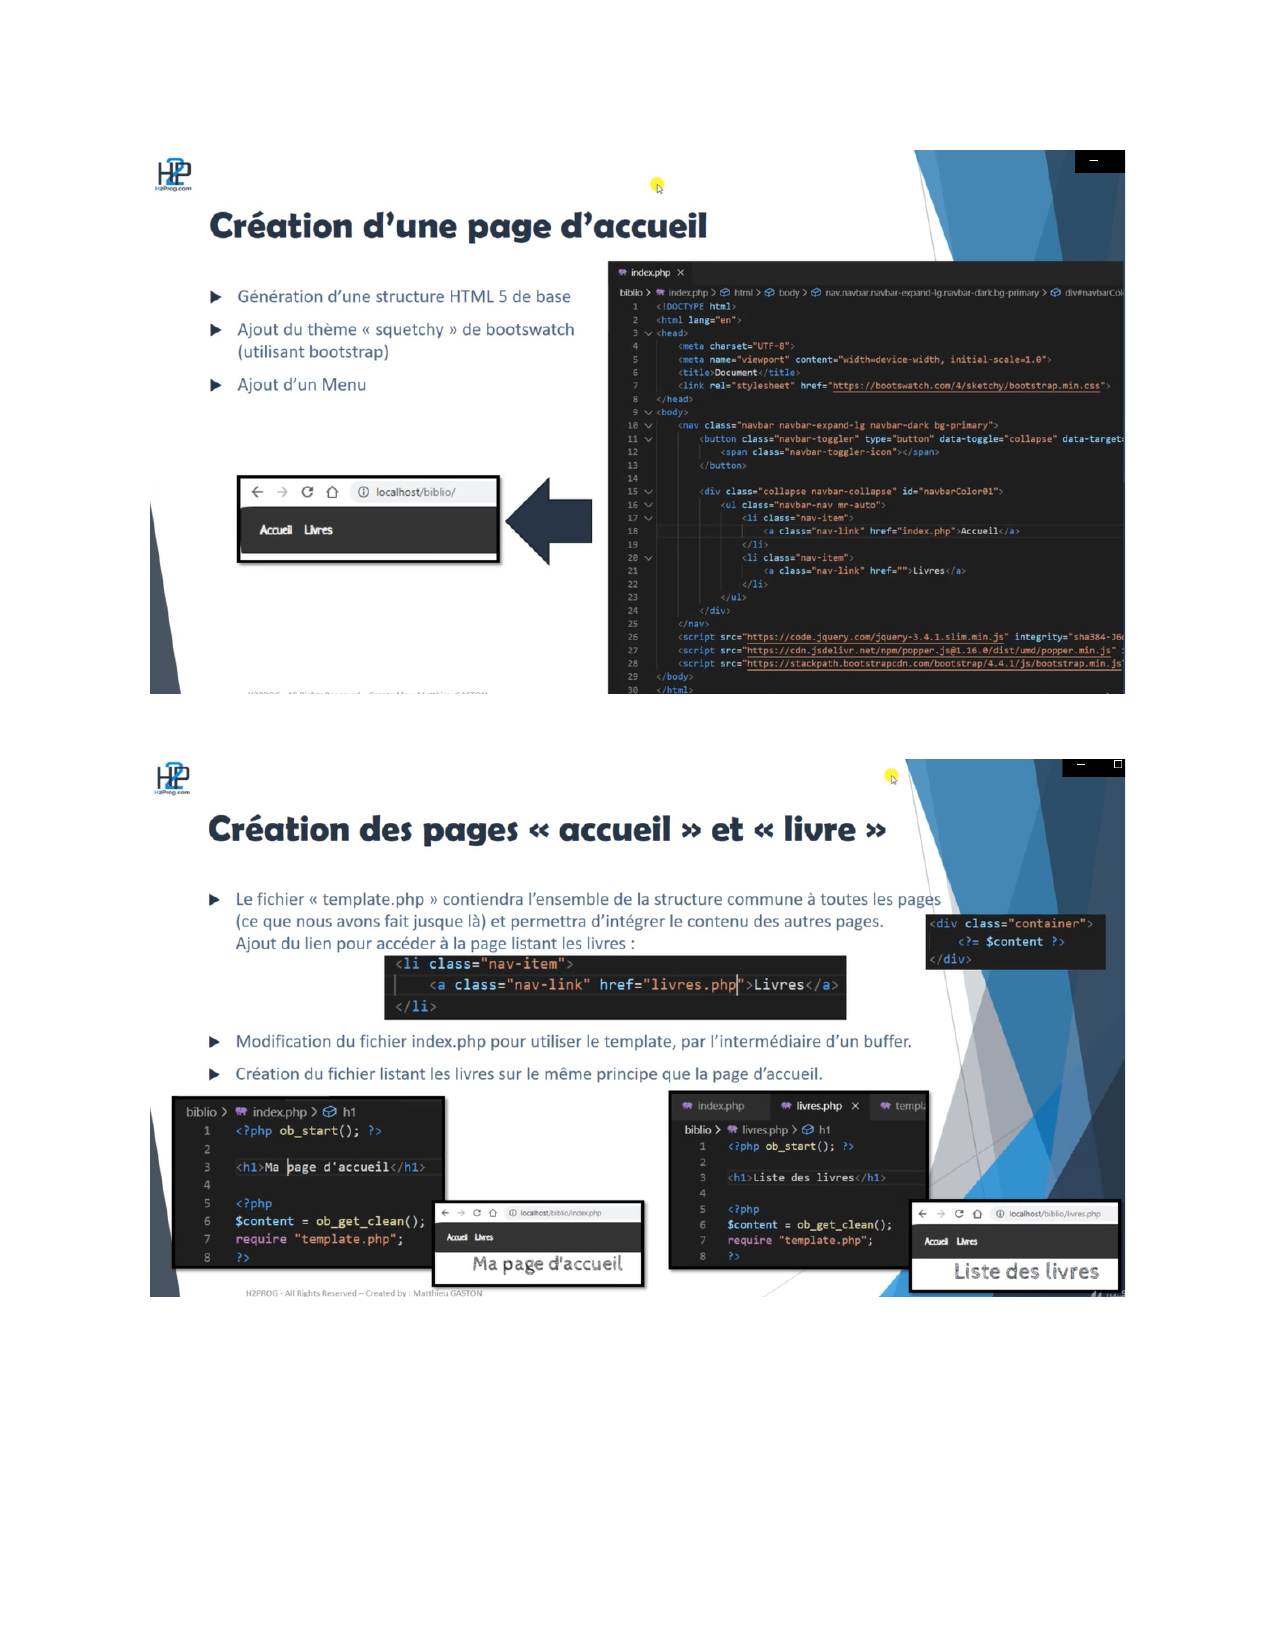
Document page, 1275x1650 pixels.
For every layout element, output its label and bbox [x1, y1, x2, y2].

picture [150, 150, 1125, 694]
picture [150, 759, 1125, 1297]
